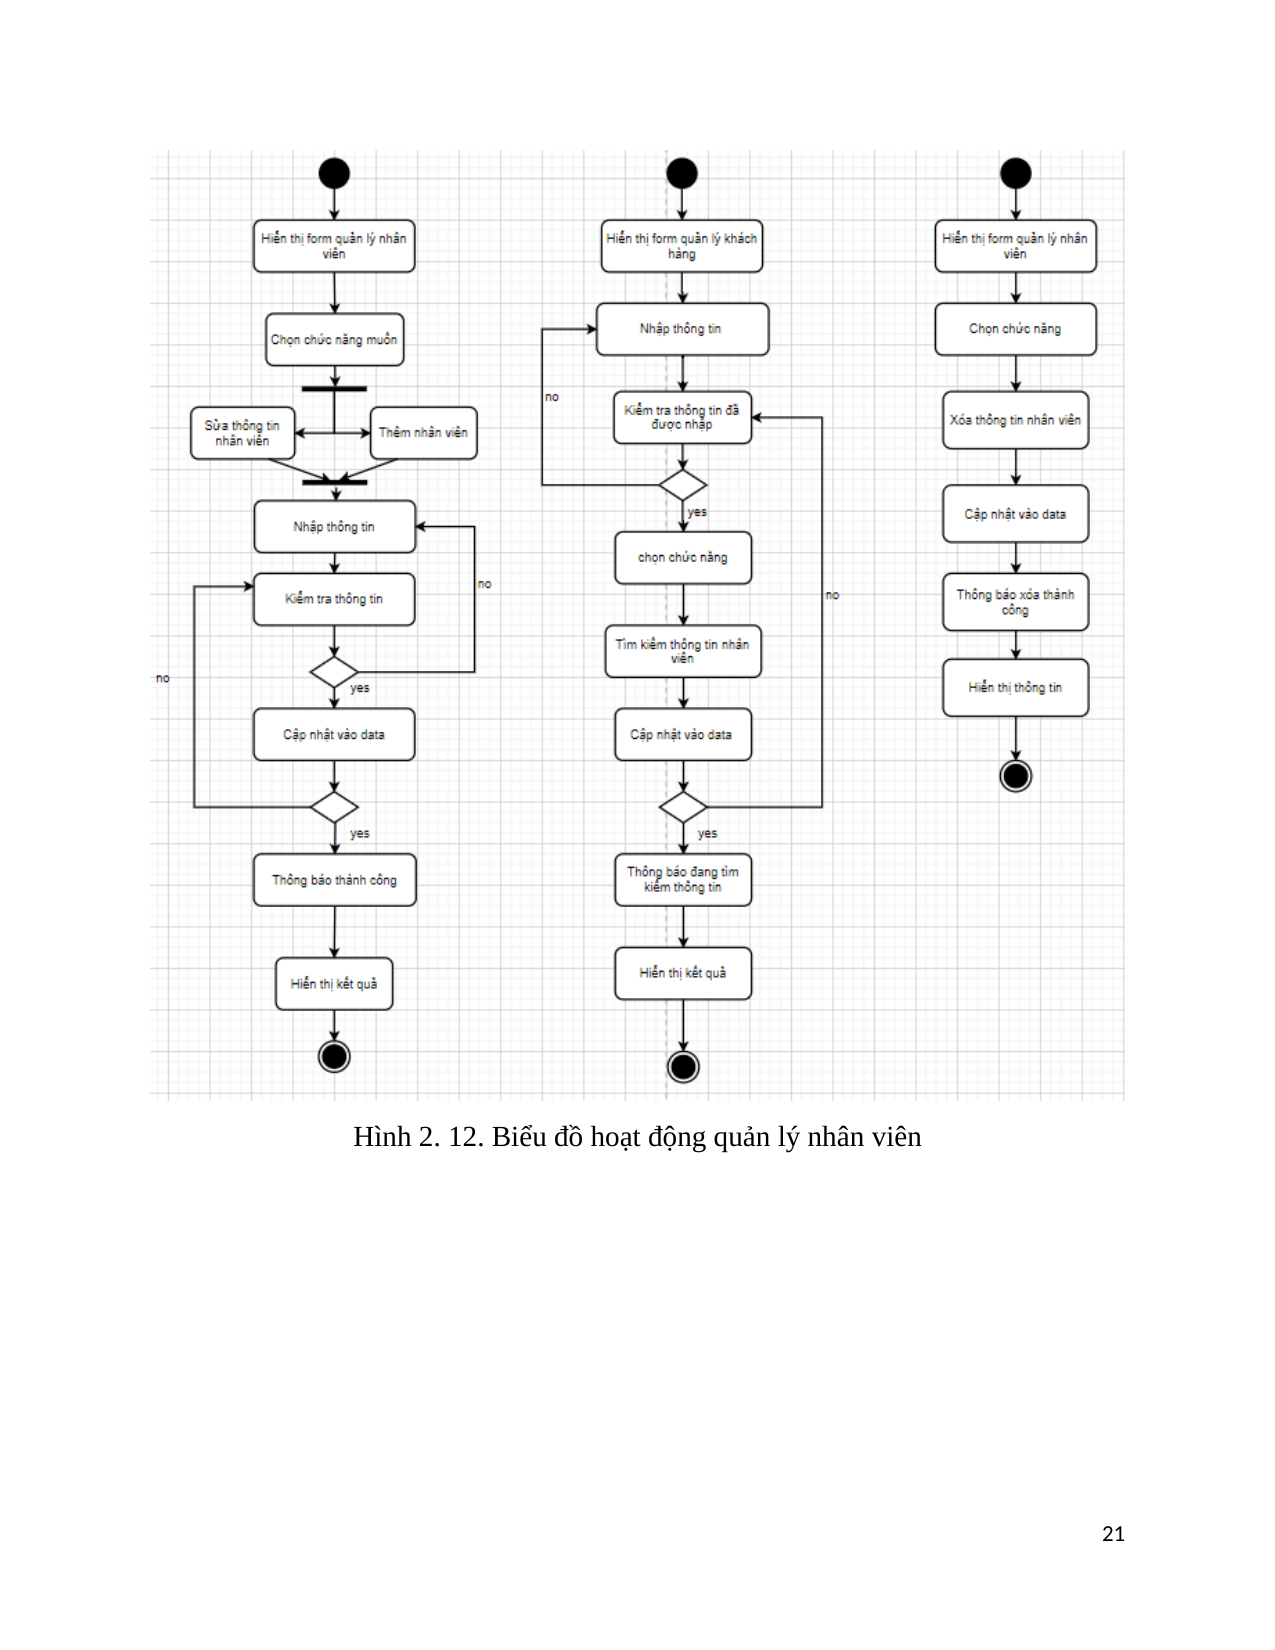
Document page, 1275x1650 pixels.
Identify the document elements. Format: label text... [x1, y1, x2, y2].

picture [150, 150, 1125, 1101]
text Hình 2. 12. Biểu đồ hoạt động quản lý nhân viên [150, 1119, 1125, 1152]
